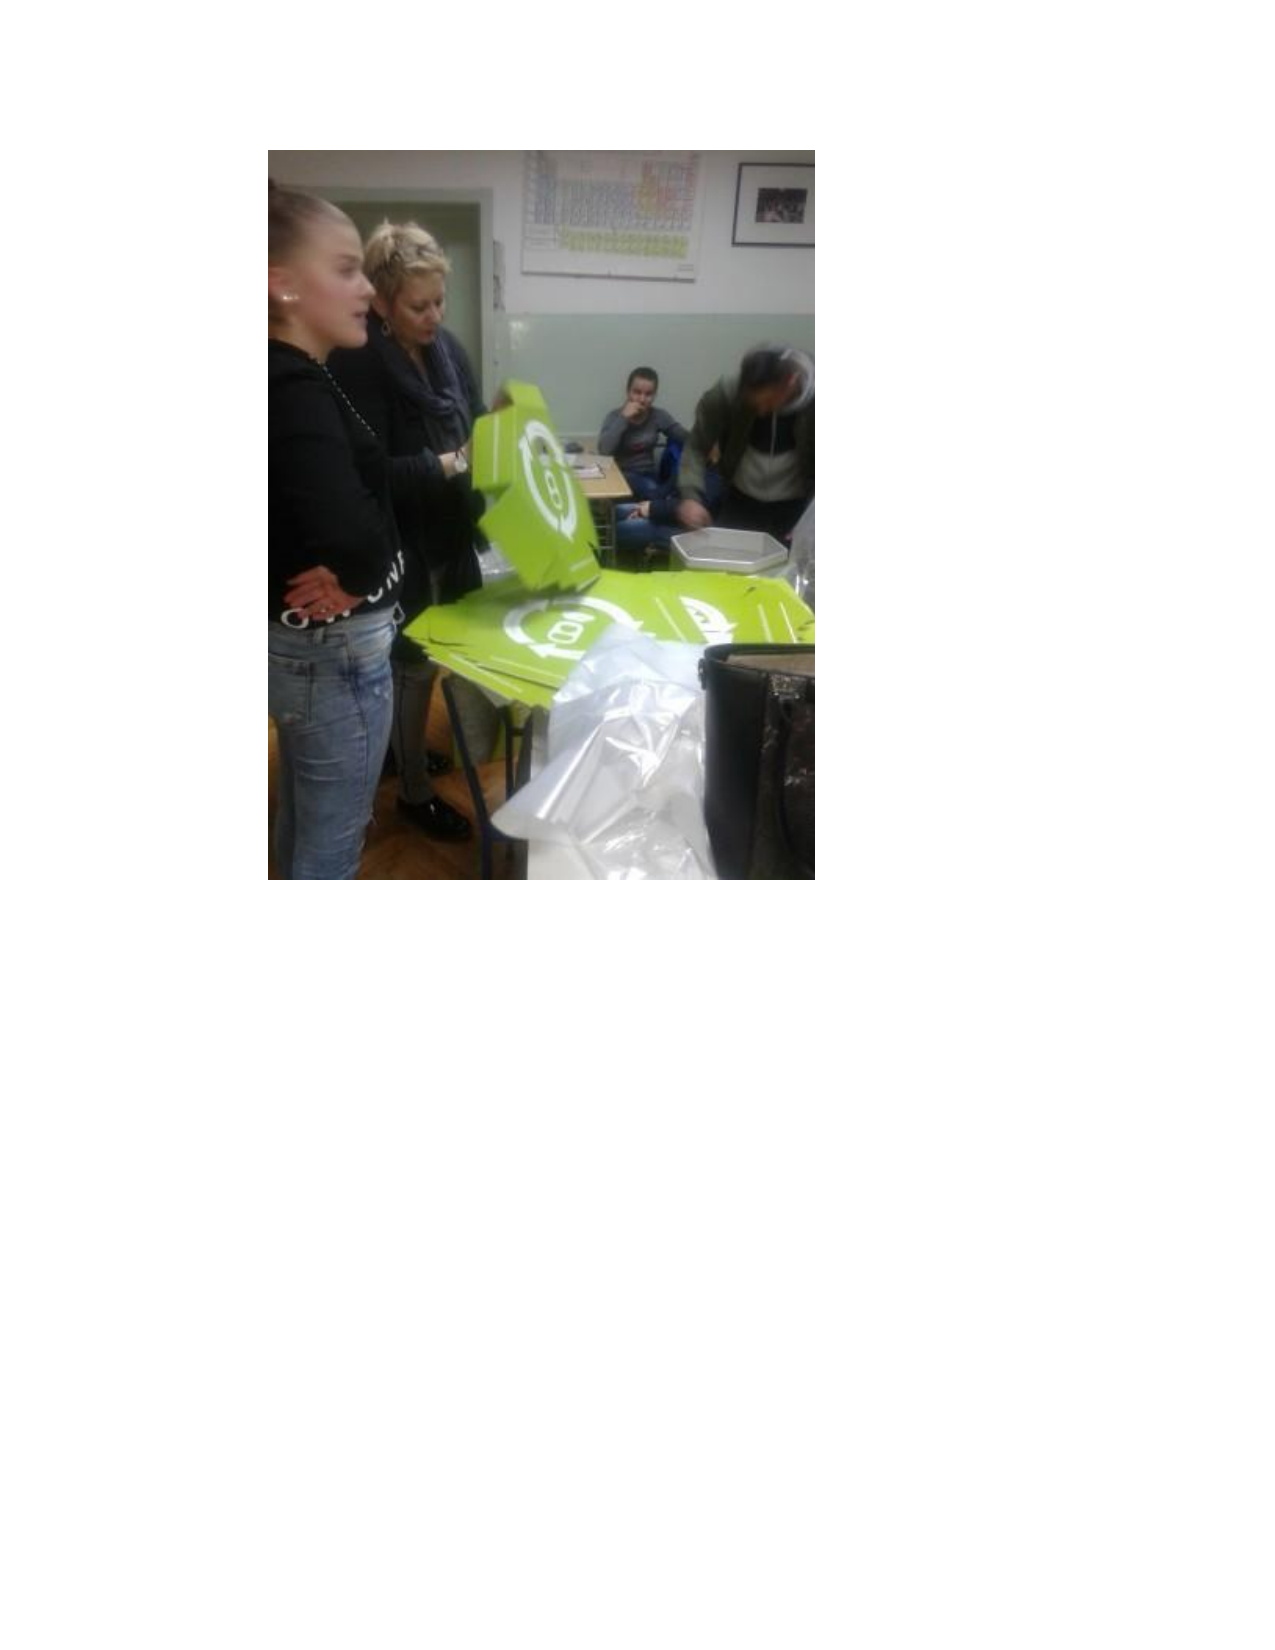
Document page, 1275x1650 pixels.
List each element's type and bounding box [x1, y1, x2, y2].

picture [268, 150, 815, 880]
